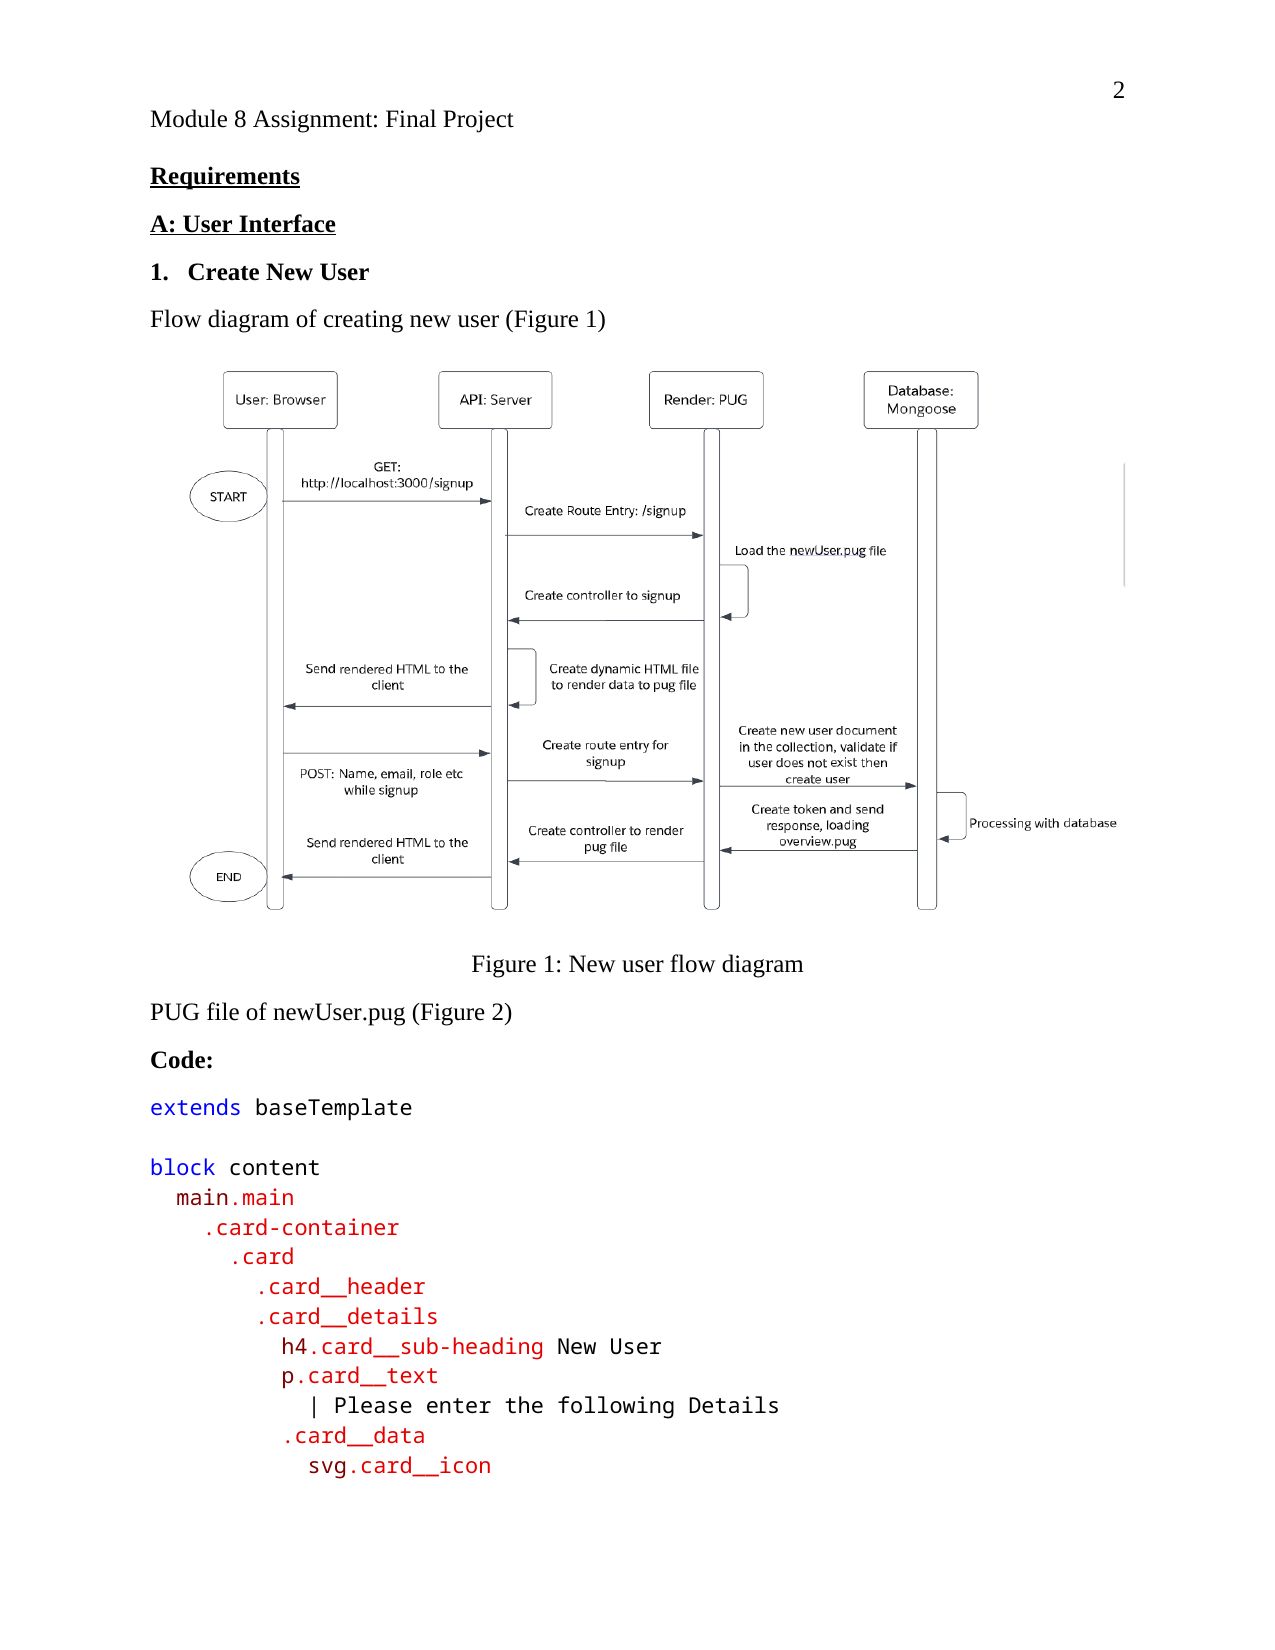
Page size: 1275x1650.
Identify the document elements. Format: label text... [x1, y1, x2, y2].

text Flow diagram of creating new user (Figure 1) [150, 304, 1125, 333]
text PUG file of newUser.pug (Figure 2) [150, 997, 1125, 1026]
text .card__data [150, 1420, 1125, 1450]
list Create New User [150, 257, 1125, 285]
text extends baseTemplate [150, 1092, 1125, 1122]
text .card__header [150, 1271, 1125, 1301]
text .card [150, 1241, 1125, 1271]
text | Please enter the following Details [150, 1390, 1125, 1420]
text Figure 1: New user flow diagram [150, 949, 1125, 978]
text h4.card__sub-heading New User [150, 1331, 1125, 1361]
text Code: [150, 1045, 1125, 1073]
text svg.card__icon [150, 1450, 1125, 1480]
text main.main [150, 1182, 1125, 1212]
picture [150, 352, 1125, 931]
text p.card__text [150, 1361, 1125, 1390]
text block content [150, 1152, 1125, 1182]
text .card-container [150, 1212, 1125, 1241]
text Requirements [150, 161, 1125, 190]
text .card__details [150, 1301, 1125, 1331]
text A: User Interface [150, 209, 1125, 238]
